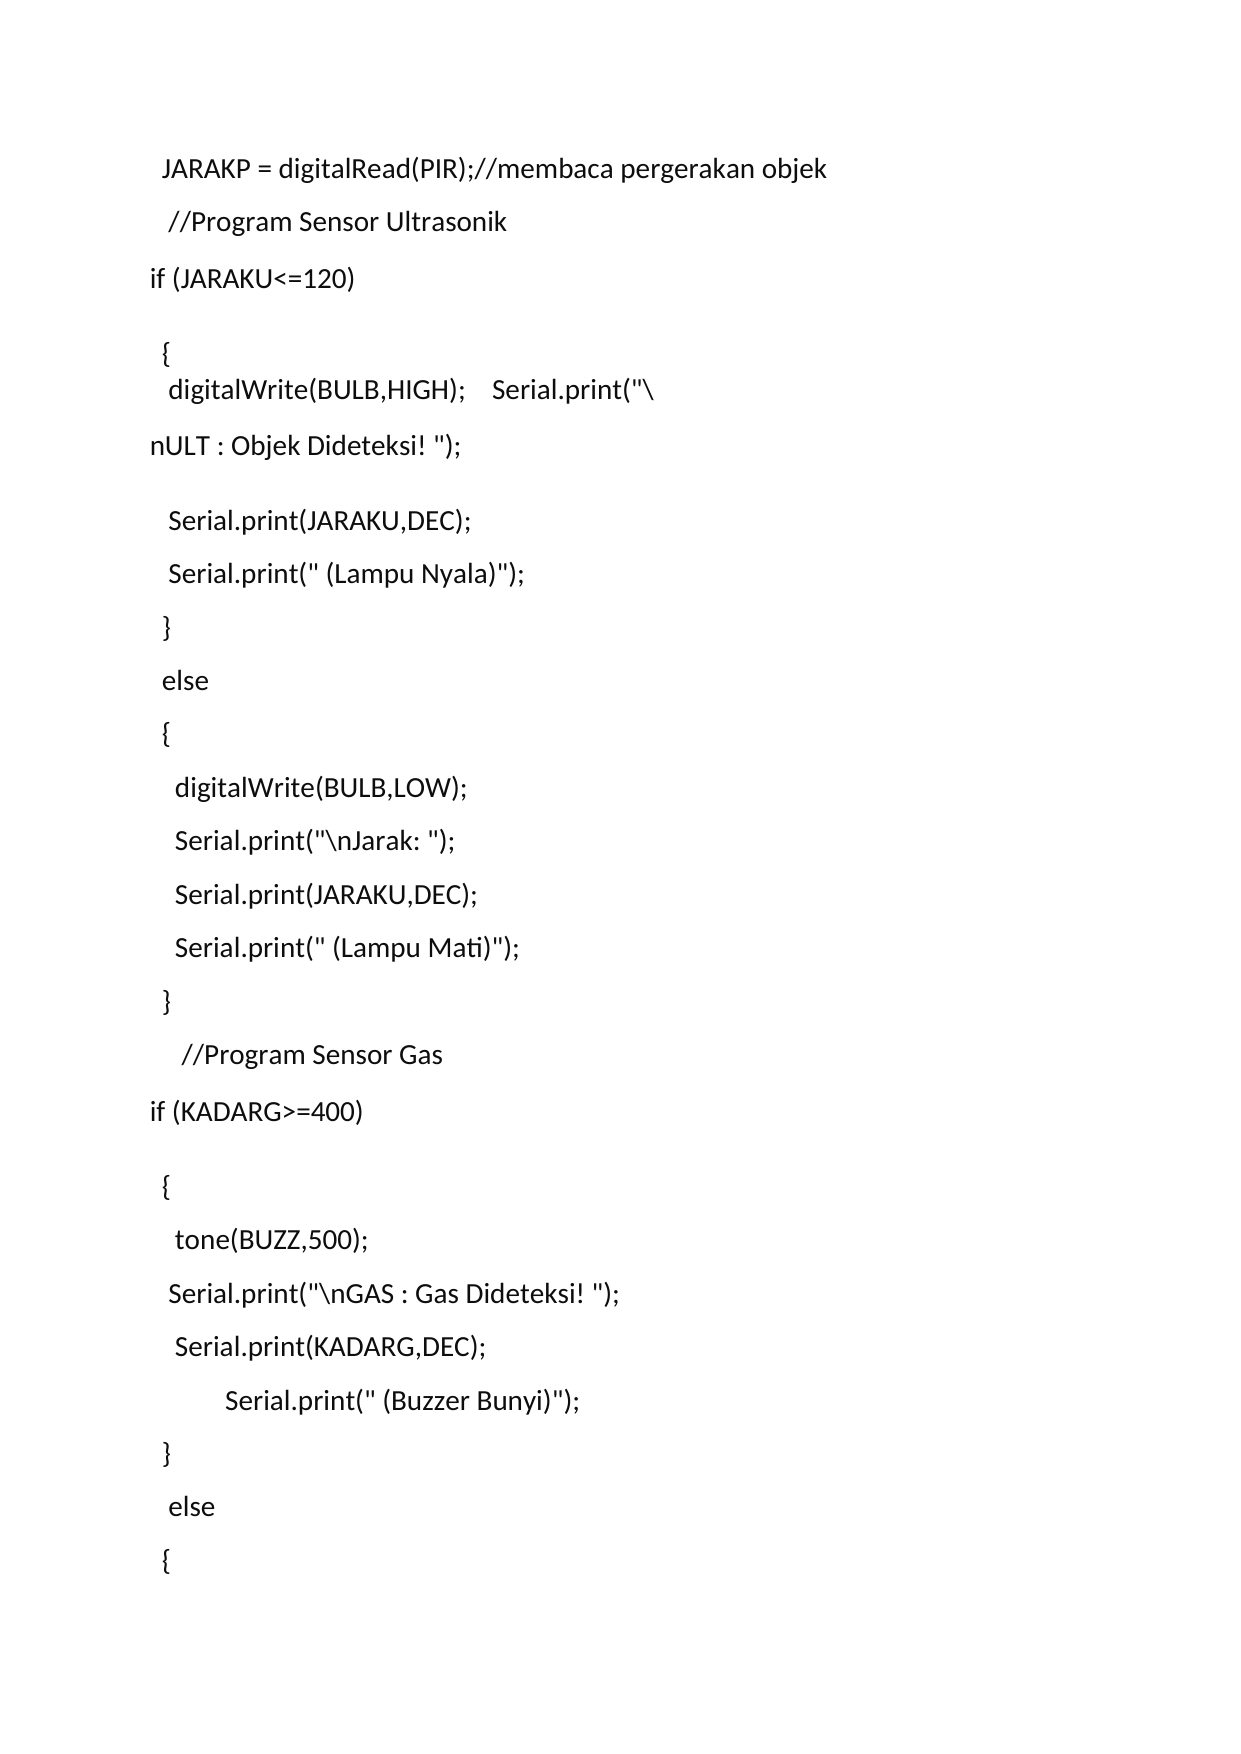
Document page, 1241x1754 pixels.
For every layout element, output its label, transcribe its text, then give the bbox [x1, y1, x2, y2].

text Serial.print(JARAKU,DEC); [148, 502, 1132, 537]
text Serial.print(KADARG,DEC); [148, 1328, 1132, 1364]
text digitalWrite(BULB,LOW); [148, 769, 1132, 804]
text JARAKP = digitalRead(PIR);//membaca pergerakan objek [148, 150, 1132, 186]
text } [148, 609, 1132, 644]
text else [148, 1488, 1132, 1524]
text Serial.print(JARAKU,DEC); [148, 876, 1132, 911]
text else [148, 662, 1132, 698]
text } [148, 1435, 1132, 1471]
text Serial.print(" (Buzzer Bunyi)"); [148, 1382, 1132, 1417]
text Serial.print("\nJarak: "); [148, 822, 1132, 858]
text { [148, 716, 1132, 751]
text } [148, 983, 1132, 1018]
text Serial.print(" (Lampu Mati)"); [148, 929, 1132, 965]
text tone(BUZZ,500); [148, 1221, 1132, 1257]
text { [148, 1542, 1132, 1578]
text digitalWrite(BULB,HIGH); Serial.print("\nULT : Objek Dideteksi! "); [148, 371, 687, 463]
text Serial.print("\nGAS : Gas Dideteksi! "); [148, 1275, 1132, 1310]
text Serial.print(" (Lampu Nyala)"); [148, 555, 1132, 591]
text //Program Sensor Ultrasonik if (JARAKU<=120) [148, 203, 519, 296]
text { [148, 1168, 1132, 1203]
text { [148, 335, 1132, 371]
text //Program Sensor Gas if (KADARG>=400) [148, 1036, 458, 1129]
